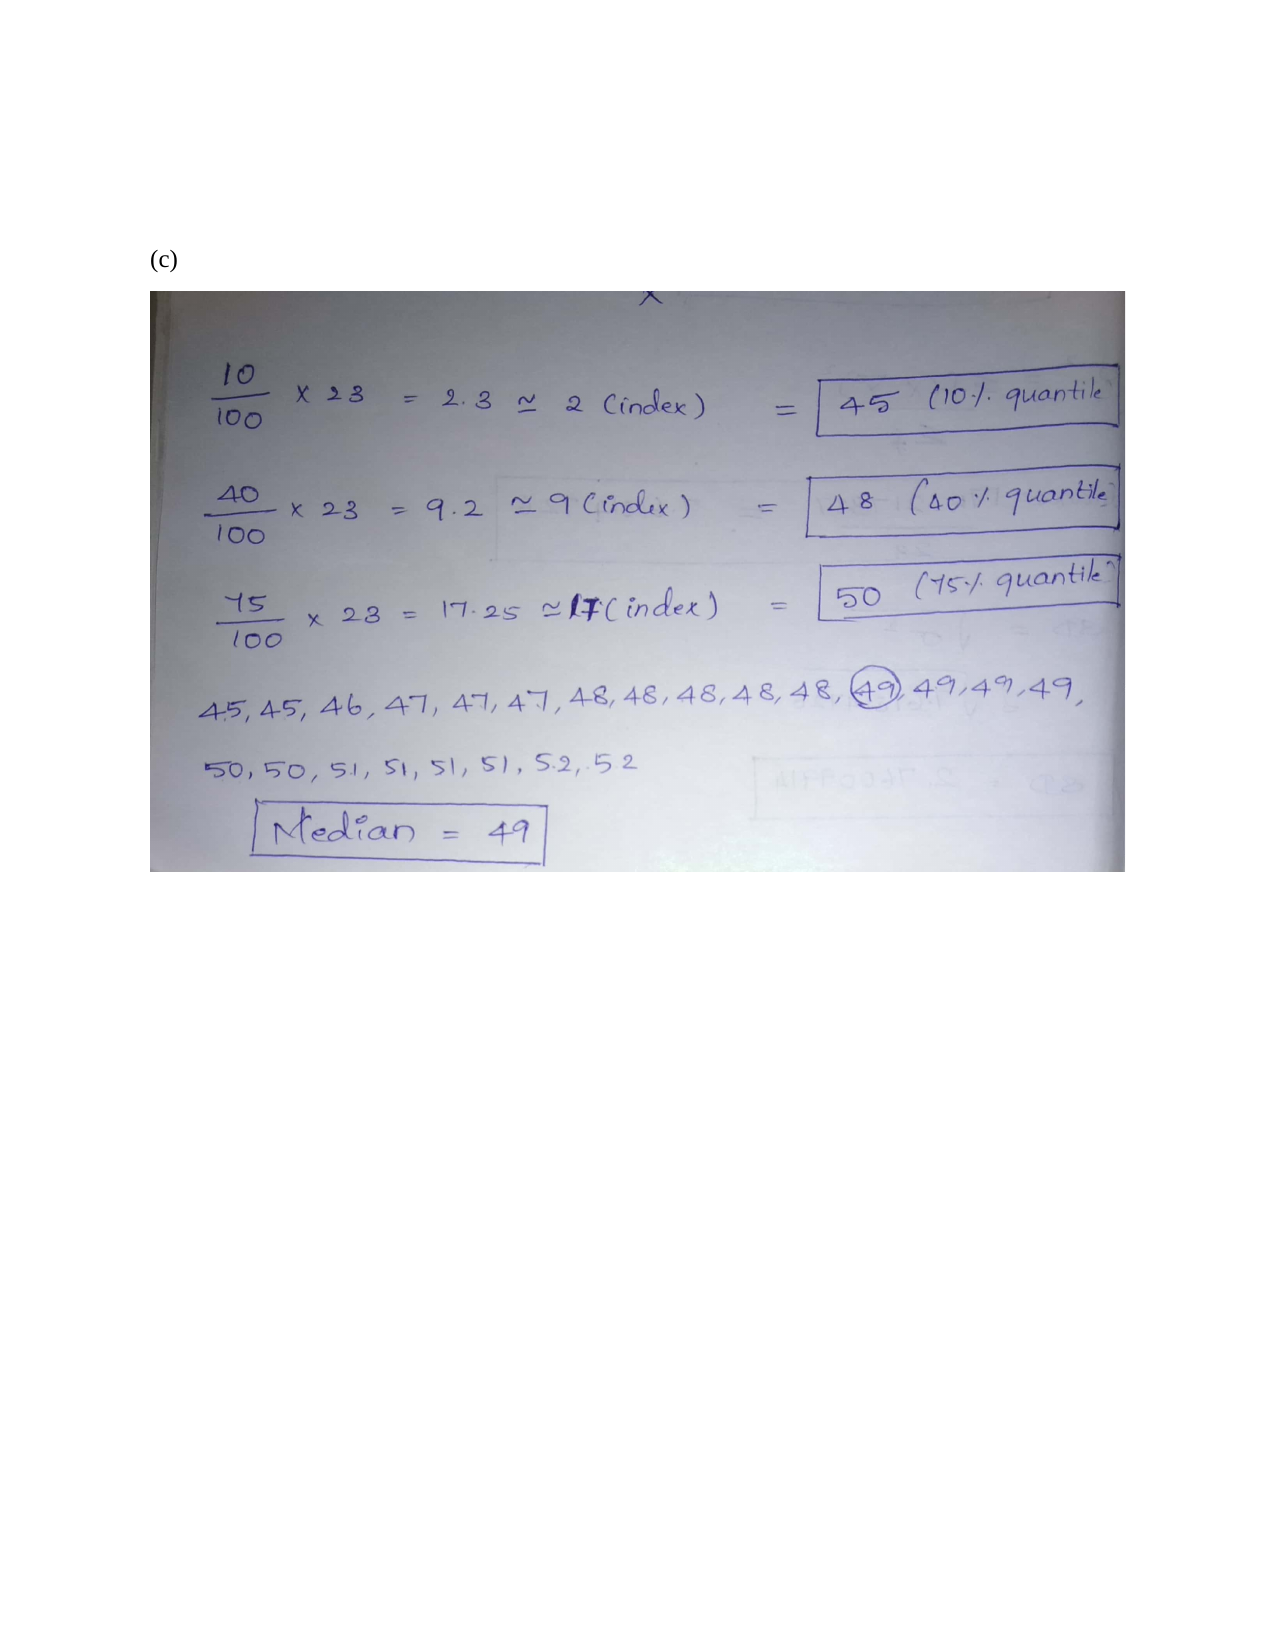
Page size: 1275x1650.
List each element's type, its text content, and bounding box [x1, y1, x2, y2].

text (c) [150, 244, 1125, 272]
picture [150, 291, 1125, 872]
